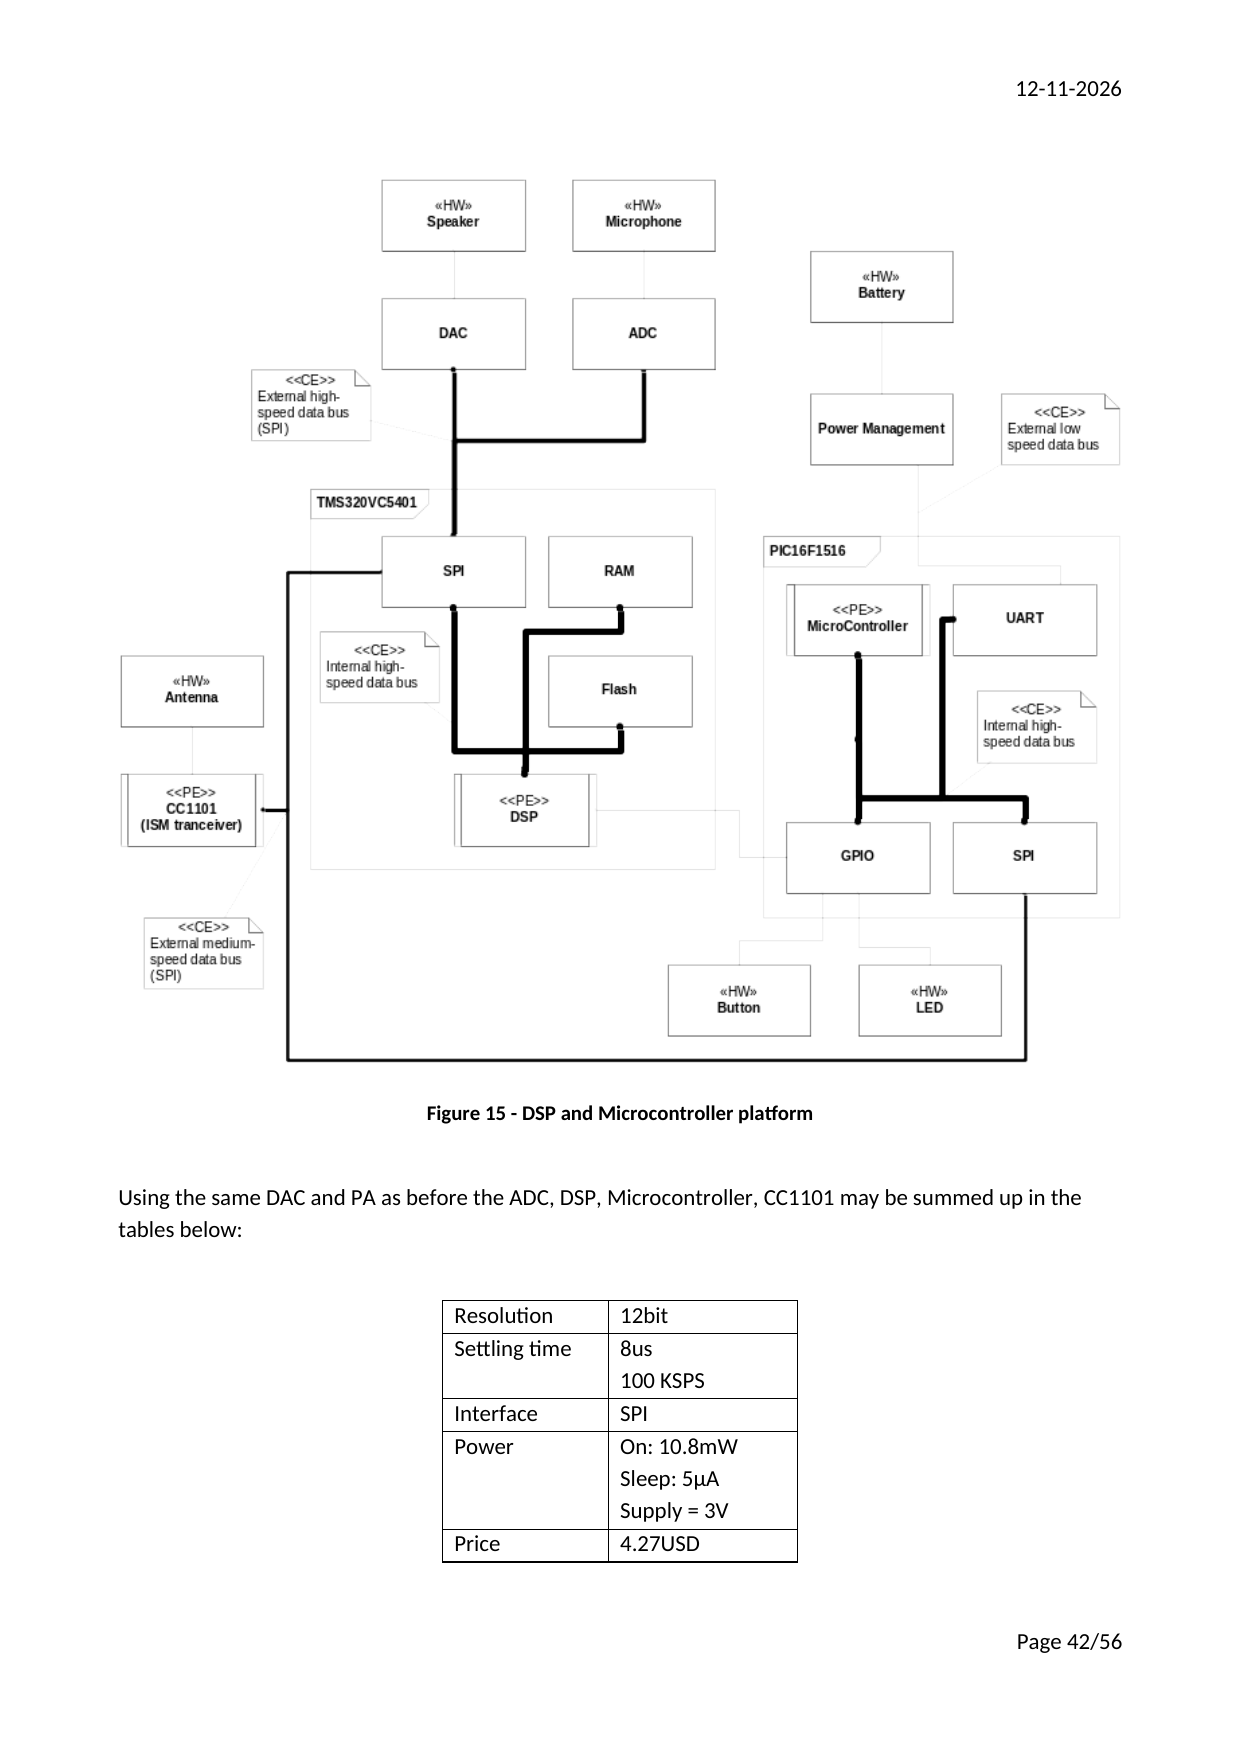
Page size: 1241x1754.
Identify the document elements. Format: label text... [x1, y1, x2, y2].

text Figure 13 - DSP and Microcontroller platform [118, 1101, 1122, 1126]
table_cell SPI [609, 1399, 797, 1431]
table_header Resolution [443, 1301, 608, 1333]
table_header 12bit [609, 1301, 797, 1333]
table_cell 8us 100 KSPS [609, 1334, 797, 1398]
text Using the same DAC and PA as before the ADC, DSP, Microcontroller, CC1101 may be summed up in the tables below: [118, 1183, 1122, 1243]
table_cell On: 10.8mW Sleep: 5µA Supply = 3V [609, 1432, 797, 1528]
table_cell Settling time [443, 1334, 608, 1398]
table_cell Power [443, 1432, 608, 1528]
table_cell Price [443, 1530, 608, 1561]
table_cell Interface [443, 1399, 608, 1431]
table_cell 4.27USD [609, 1530, 797, 1561]
